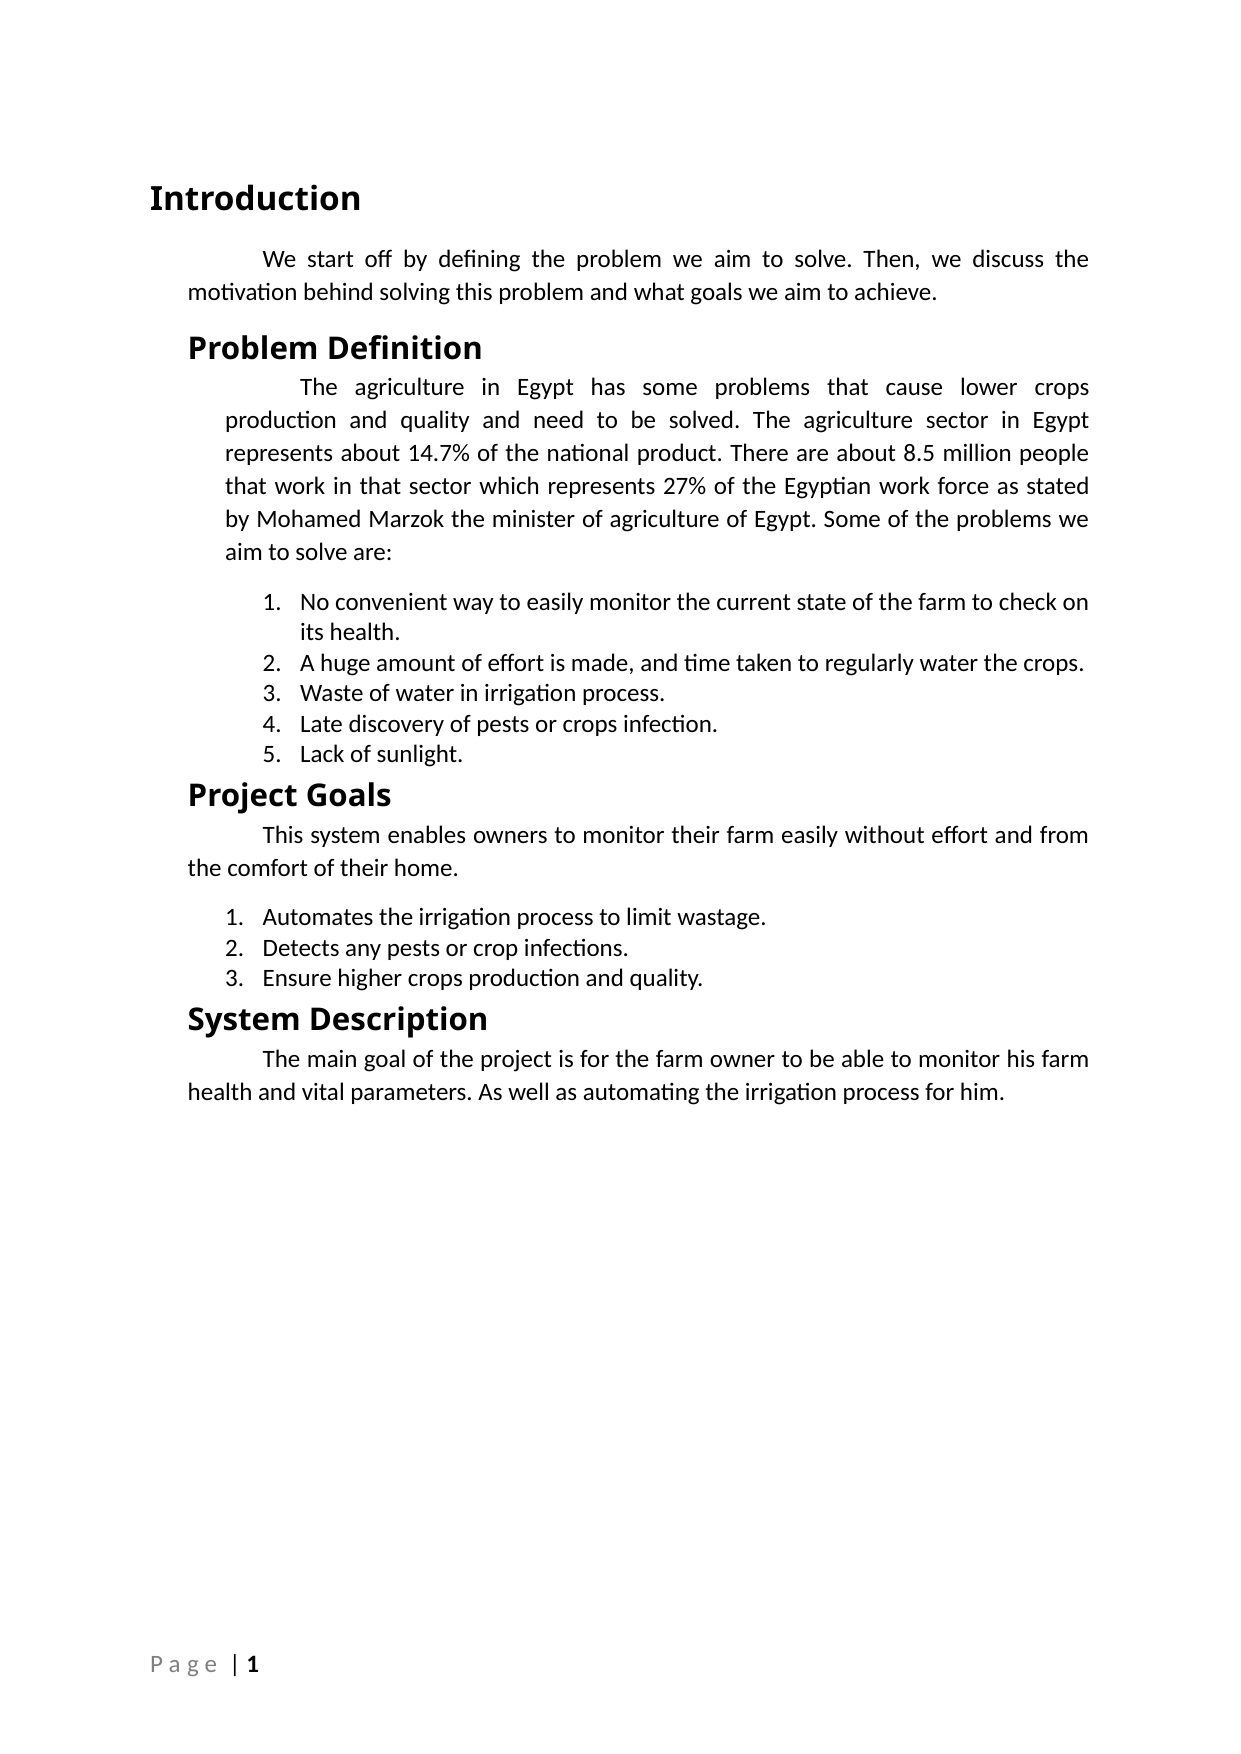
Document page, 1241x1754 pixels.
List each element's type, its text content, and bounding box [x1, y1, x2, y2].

list Waste of water in irrigation process. [262, 677, 1090, 708]
list Automates the irrigation process to limit wastage. [225, 901, 1090, 932]
list Detects any pests or crop infections. [225, 932, 1090, 962]
list A huge amount of effort is made, and time taken to regularly water the crops. [262, 647, 1090, 677]
subtitle Introduction [150, 175, 1090, 220]
list Late discovery of pests or crops infection. [262, 708, 1090, 738]
text The agriculture in Egypt has some problems that cause lower crops production and quality and need to be solved. The agriculture sector in Egypt represents about 14.7% of the national product. There are about 8.5 million people that work in that sector which represents 27% of the Egyptian work force as stated by Mohamed Marzok the minister of agriculture of Egypt. Some of the problems we aim to solve are: [225, 372, 1090, 567]
subtitle Problem Definition [187, 326, 1090, 368]
text The main goal of the project is for the farm owner to be able to monitor his farm health and vital parameters. As well as automating the irrigation process for him. [187, 1043, 1090, 1107]
list Lack of sunlight. [262, 738, 1090, 769]
list No convenient way to easily monitor the current state of the farm to check on its health. [262, 586, 1090, 647]
subtitle System Description [187, 997, 1090, 1040]
text We start off by defining the problem we aim to solve. Then, we discuss the motivation behind solving this problem and what goals we aim to achieve. [187, 243, 1090, 307]
text This system enables owners to monitor their farm easily without effort and from the comfort of their home. [187, 819, 1090, 882]
subtitle Project Goals [187, 773, 1090, 816]
list Ensure higher crops production and quality. [225, 962, 1090, 993]
